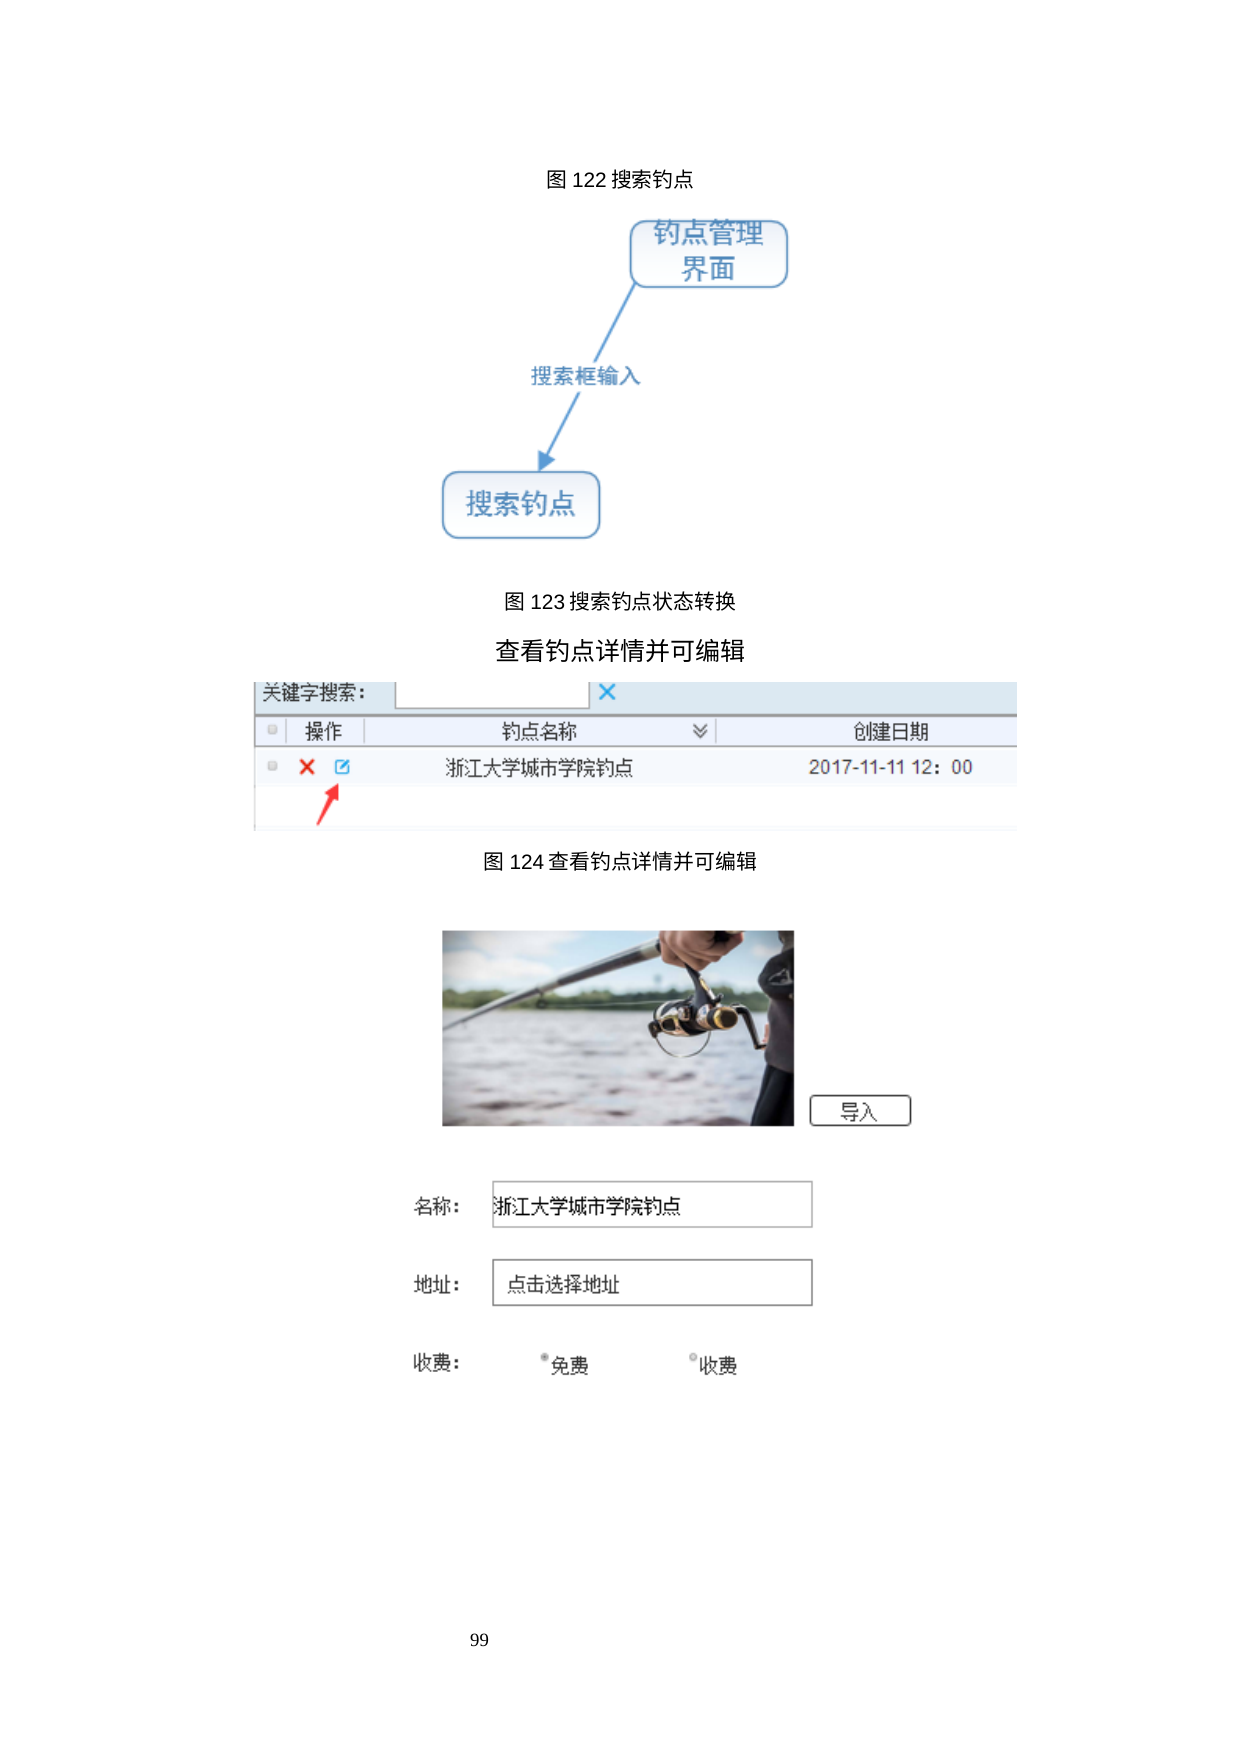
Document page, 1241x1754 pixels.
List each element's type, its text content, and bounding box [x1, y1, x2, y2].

picture [280, 909, 960, 1397]
picture [223, 682, 1017, 831]
picture [383, 194, 857, 564]
text 查看钓点详情并可编辑 [187, 617, 1053, 682]
